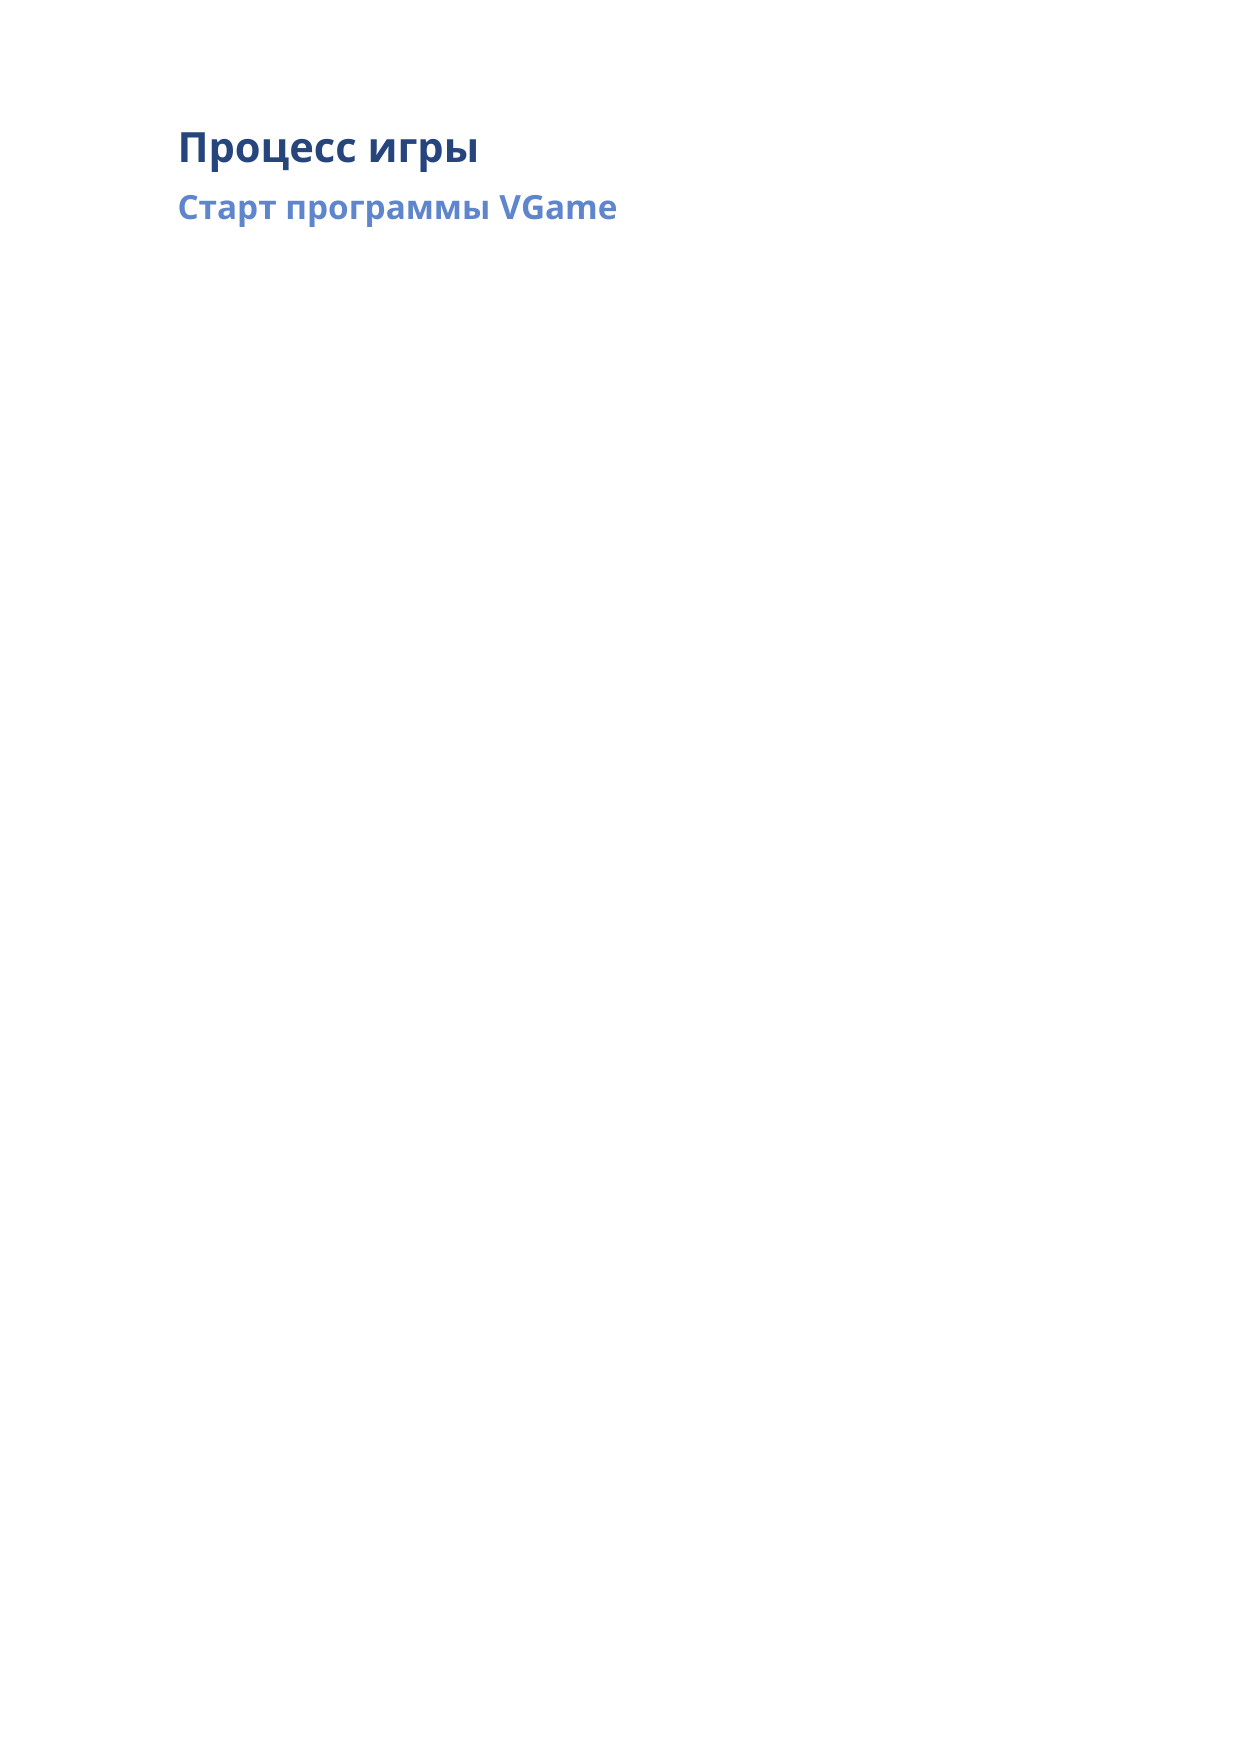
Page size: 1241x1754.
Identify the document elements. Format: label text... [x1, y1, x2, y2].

subtitle Процесс игры [177, 118, 1152, 175]
subtitle Старт программы VGame [177, 183, 1152, 229]
